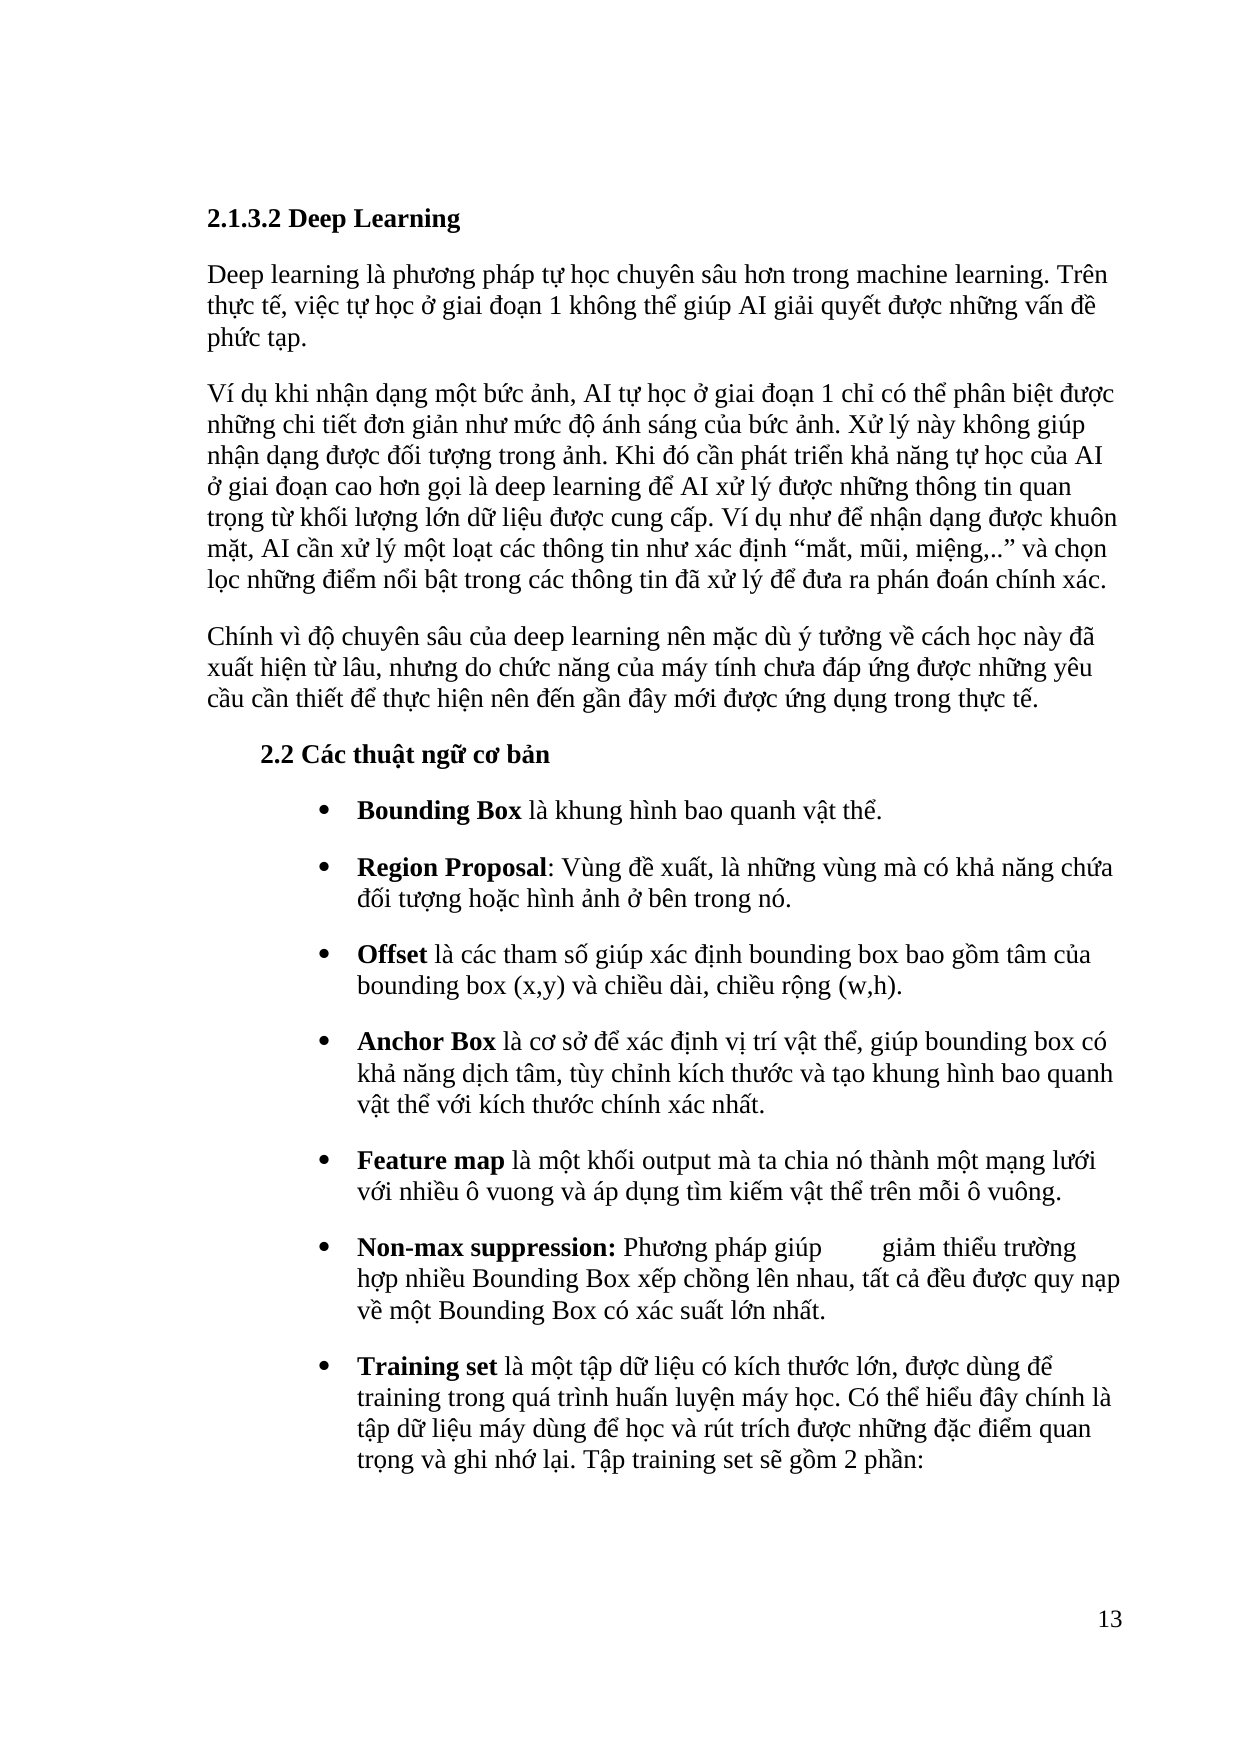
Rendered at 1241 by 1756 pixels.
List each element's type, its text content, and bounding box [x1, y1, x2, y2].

subtitle 2.1.3.2 Deep Learning [207, 202, 1122, 233]
list Feature map là một khối output mà ta chia nó thành một mạng lưới với nhiều ô vuong và áp dụng tìm kiếm vật thể trên mỗi ô vuông. [319, 1144, 1122, 1206]
list Offset là các tham số giúp xác định bounding box bao gồm tâm của bounding box (x,y) và chiều dài, chiều rộng (w,h). [319, 938, 1122, 1000]
list Bounding Box là khung hình bao quanh vật thể. [319, 794, 1122, 826]
text Ví dụ khi nhận dạng một bức ảnh, AI tự học ở giai đoạn 1 chỉ có thể phân biệt được những chi tiết đơn giản như mức độ ánh sáng của bức ảnh. Xử lý này không giúp nhận dạng được đối tượng trong ảnh. Khi đó cần phát triển khả năng tự học của AI ở giai đoạn cao hơn gọi là deep learning để AI xử lý được những thông tin quan trọng từ khối lượng lớn dữ liệu được cung cấp. Ví dụ như để nhận dạng được khuôn mặt, AI cần xử lý một loạt các thông tin như xác định “mắt, mũi, miệng,..” và chọn lọc những điểm nổi bật trong các thông tin đã xử lý để đưa ra phán đoán chính xác. [207, 377, 1122, 595]
subtitle 2.2 Các thuật ngữ cơ bản [260, 738, 1122, 769]
list Region Proposal: Vùng đề xuất, là những vùng mà có khả năng chứa đối tượng hoặc hình ảnh ở bên trong nó. [319, 851, 1122, 913]
list Anchor Box là cơ sở để xác định vị trí vật thể, giúp bounding box có khả năng dịch tâm, tùy chỉnh kích thước và tạo khung hình bao quanh vật thể với kích thước chính xác nhất. [319, 1025, 1122, 1119]
text Chính vì độ chuyên sâu của deep learning nên mặc dù ý tưởng về cách học này đã xuất hiện từ lâu, nhưng do chức năng của máy tính chưa đáp ứng được những yêu cầu cần thiết để thực hiện nên đến gần đây mới được ứng dụng trong thực tế. [207, 620, 1122, 713]
list Training set là một tập dữ liệu có kích thước lớn, được dùng để training trong quá trình huấn luyện máy học. Có thể hiểu đây chính là tập dữ liệu máy dùng để học và rút trích được những đặc điểm quan trọng và ghi nhớ lại. Tập training set sẽ gồm 2 phần: [319, 1350, 1122, 1474]
text Deep learning là phương pháp tự học chuyên sâu hơn trong machine learning. Trên thực tế, việc tự học ở giai đoạn 1 không thể giúp AI giải quyết được những vấn đề phức tạp. [207, 258, 1122, 352]
list Non-max suppression: Phương pháp giúp giảm thiểu trường hợp nhiều Bounding Box xếp chồng lên nhau, tất cả đều được quy nạp về một Bounding Box có xác suất lớn nhất. [319, 1231, 1122, 1325]
